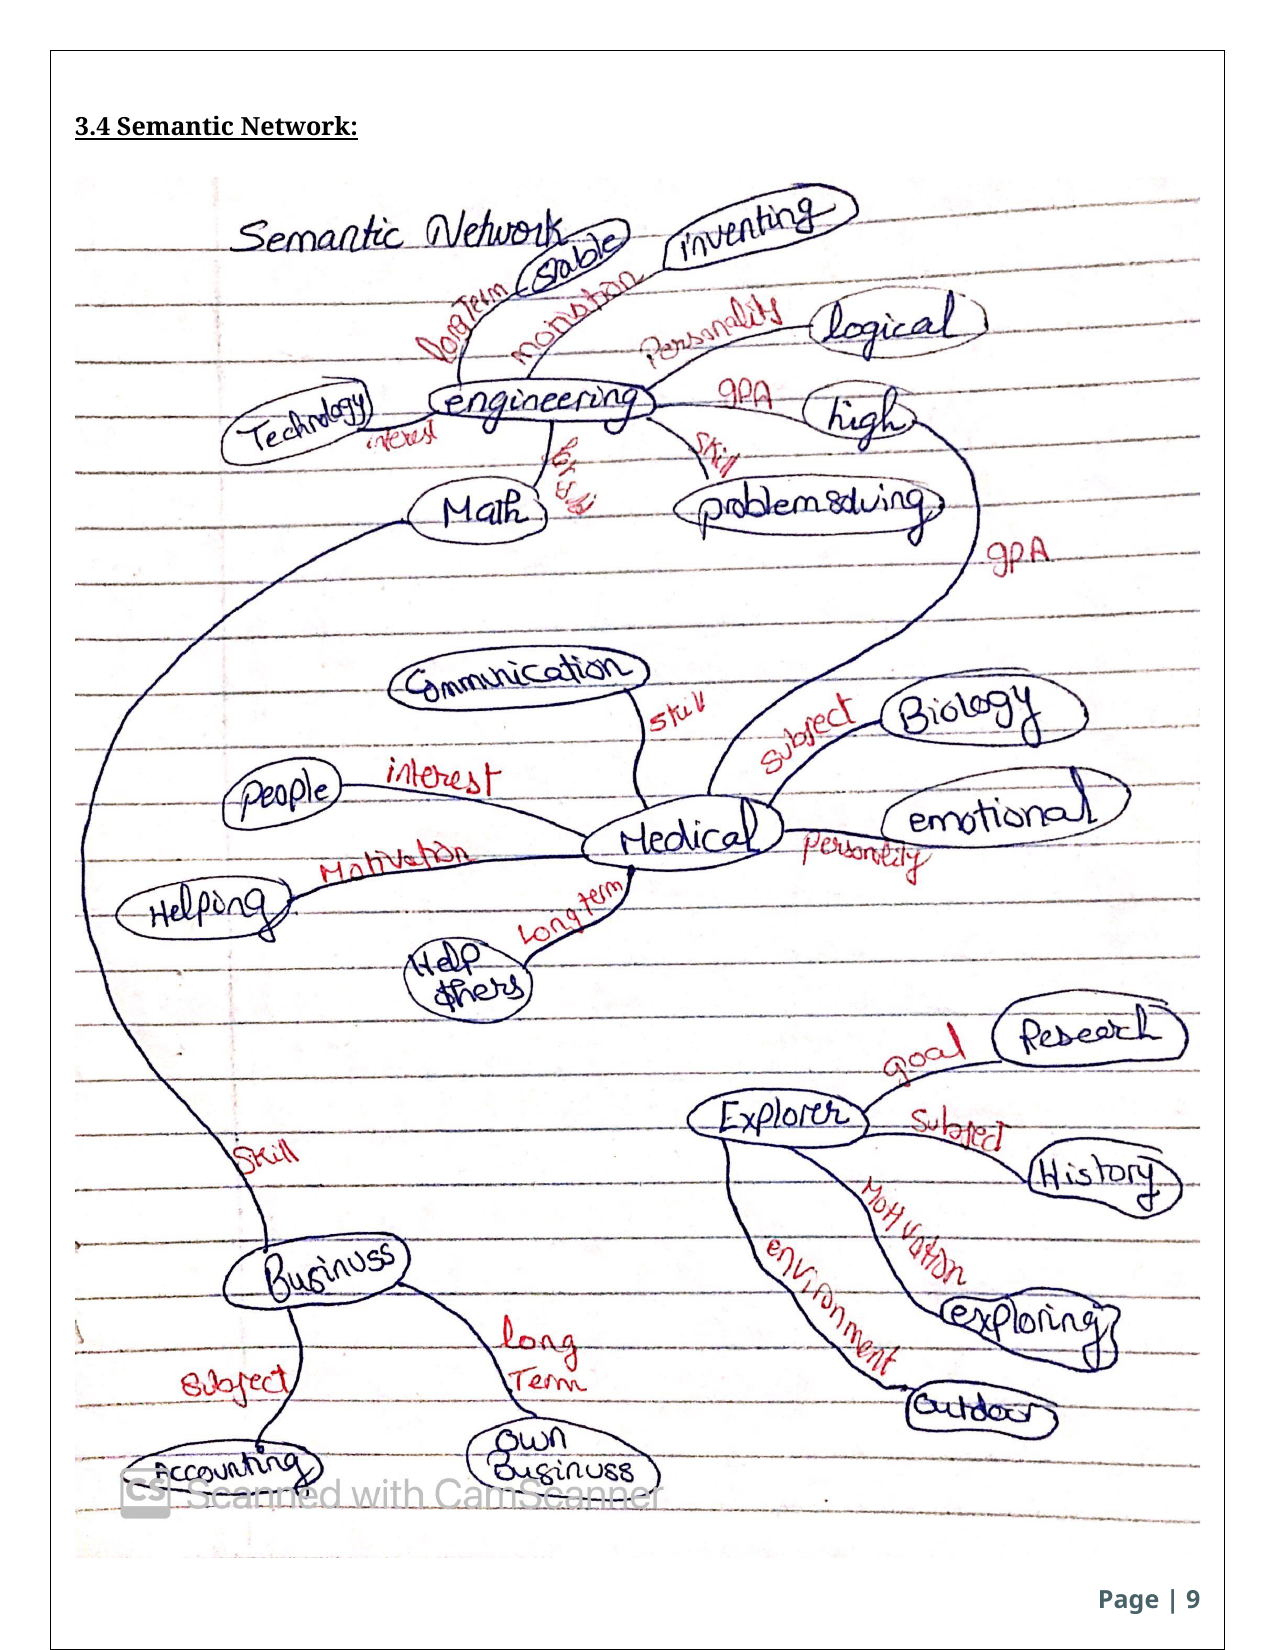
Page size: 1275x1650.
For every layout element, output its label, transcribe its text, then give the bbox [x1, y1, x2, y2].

picture [75, 177, 1200, 1558]
list 3.4 Semantic Network: [75, 109, 1200, 143]
